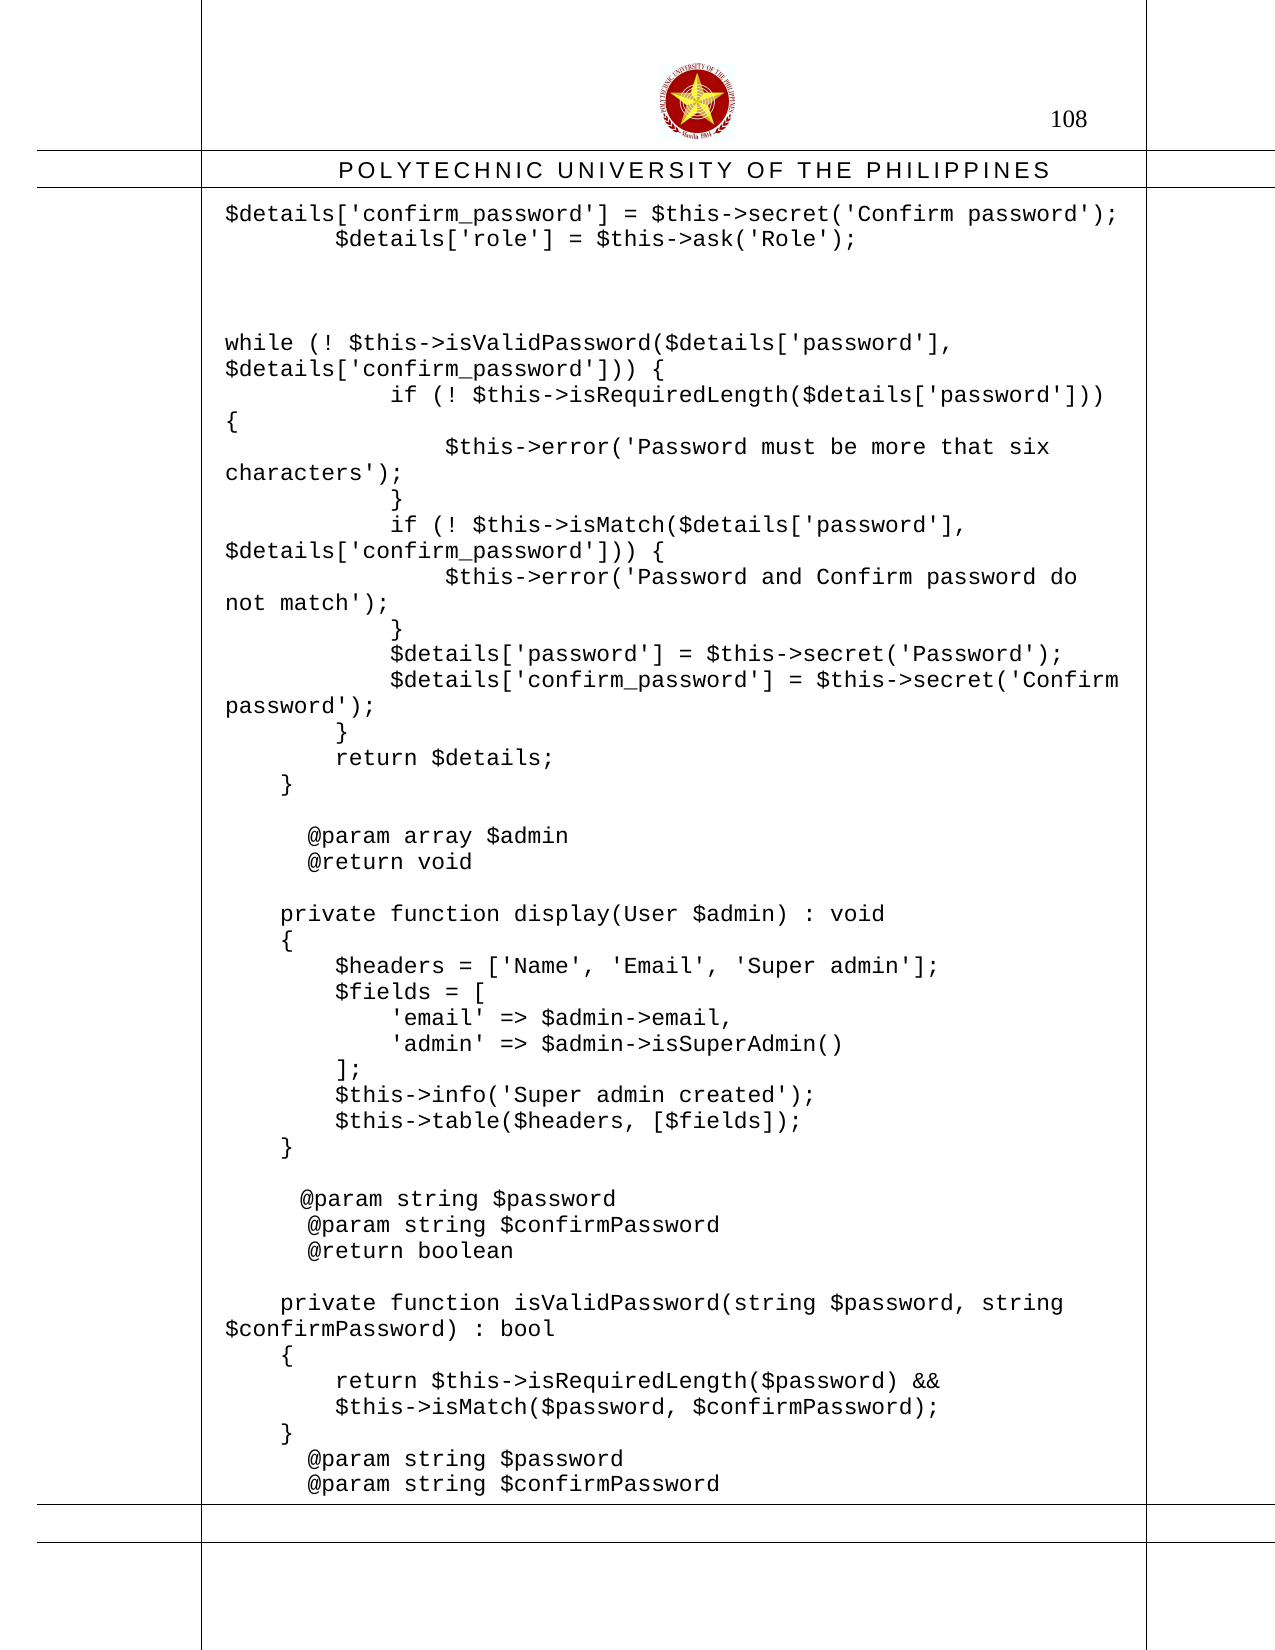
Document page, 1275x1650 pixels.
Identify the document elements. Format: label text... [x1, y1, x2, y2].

text @param array $admin [225, 824, 1125, 850]
text if (! $this->isMatch($details['password'], $details['confirm_password'])) { [225, 513, 1125, 565]
text $details['role'] = $this->ask('Role'); [225, 228, 1125, 254]
text @return void [225, 850, 1125, 876]
text @return boolean [225, 1239, 1125, 1265]
text @param string $confirmPassword [225, 1473, 1125, 1499]
text $this->info('Super admin created'); [225, 1084, 1125, 1110]
text @param string $password [225, 1187, 1125, 1213]
text $fields = [ [225, 980, 1125, 1006]
text } [225, 772, 1125, 798]
text private function isValidPassword(string $password, string $confirmPassword) : bool [225, 1291, 1125, 1343]
text return $this->isRequiredLength($password) && [225, 1369, 1125, 1395]
text 'email' => $admin->email, [225, 1006, 1125, 1032]
text } [225, 487, 1125, 513]
text $this->table($headers, [$fields]); [225, 1110, 1125, 1136]
text 'admin' => $admin->isSuperAdmin() [225, 1032, 1125, 1058]
text return $details; [225, 747, 1125, 772]
text } [225, 1421, 1125, 1447]
picture [660, 63, 735, 139]
text { [225, 928, 1125, 954]
text @param string $confirmPassword [225, 1213, 1125, 1239]
text $this->isMatch($password, $confirmPassword); [225, 1395, 1125, 1421]
text $this->error('Password and Confirm password do not match'); [225, 565, 1125, 617]
text @param string $password [225, 1447, 1125, 1473]
text } [225, 617, 1125, 643]
text while (! $this->isValidPassword($details['password'], $details['confirm_password'])) { [225, 332, 1125, 383]
text } [225, 721, 1125, 747]
text $details['password'] = $this->secret('Password'); [225, 643, 1125, 669]
text ]; [225, 1058, 1125, 1084]
text if (! $this->isRequiredLength($details['password'])) { [225, 383, 1125, 435]
text } [225, 1136, 1125, 1162]
text { [225, 1343, 1125, 1369]
text private function display(User $admin) : void [225, 902, 1125, 928]
text $headers = ['Name', 'Email', 'Super admin']; [225, 954, 1125, 980]
text $this->error('Password must be more that six characters'); [225, 435, 1125, 487]
text $details['confirm_password'] = $this->secret('Confirm password'); [225, 669, 1125, 721]
text $details['confirm_password'] = $this->secret('Confirm password'); [225, 202, 1125, 228]
